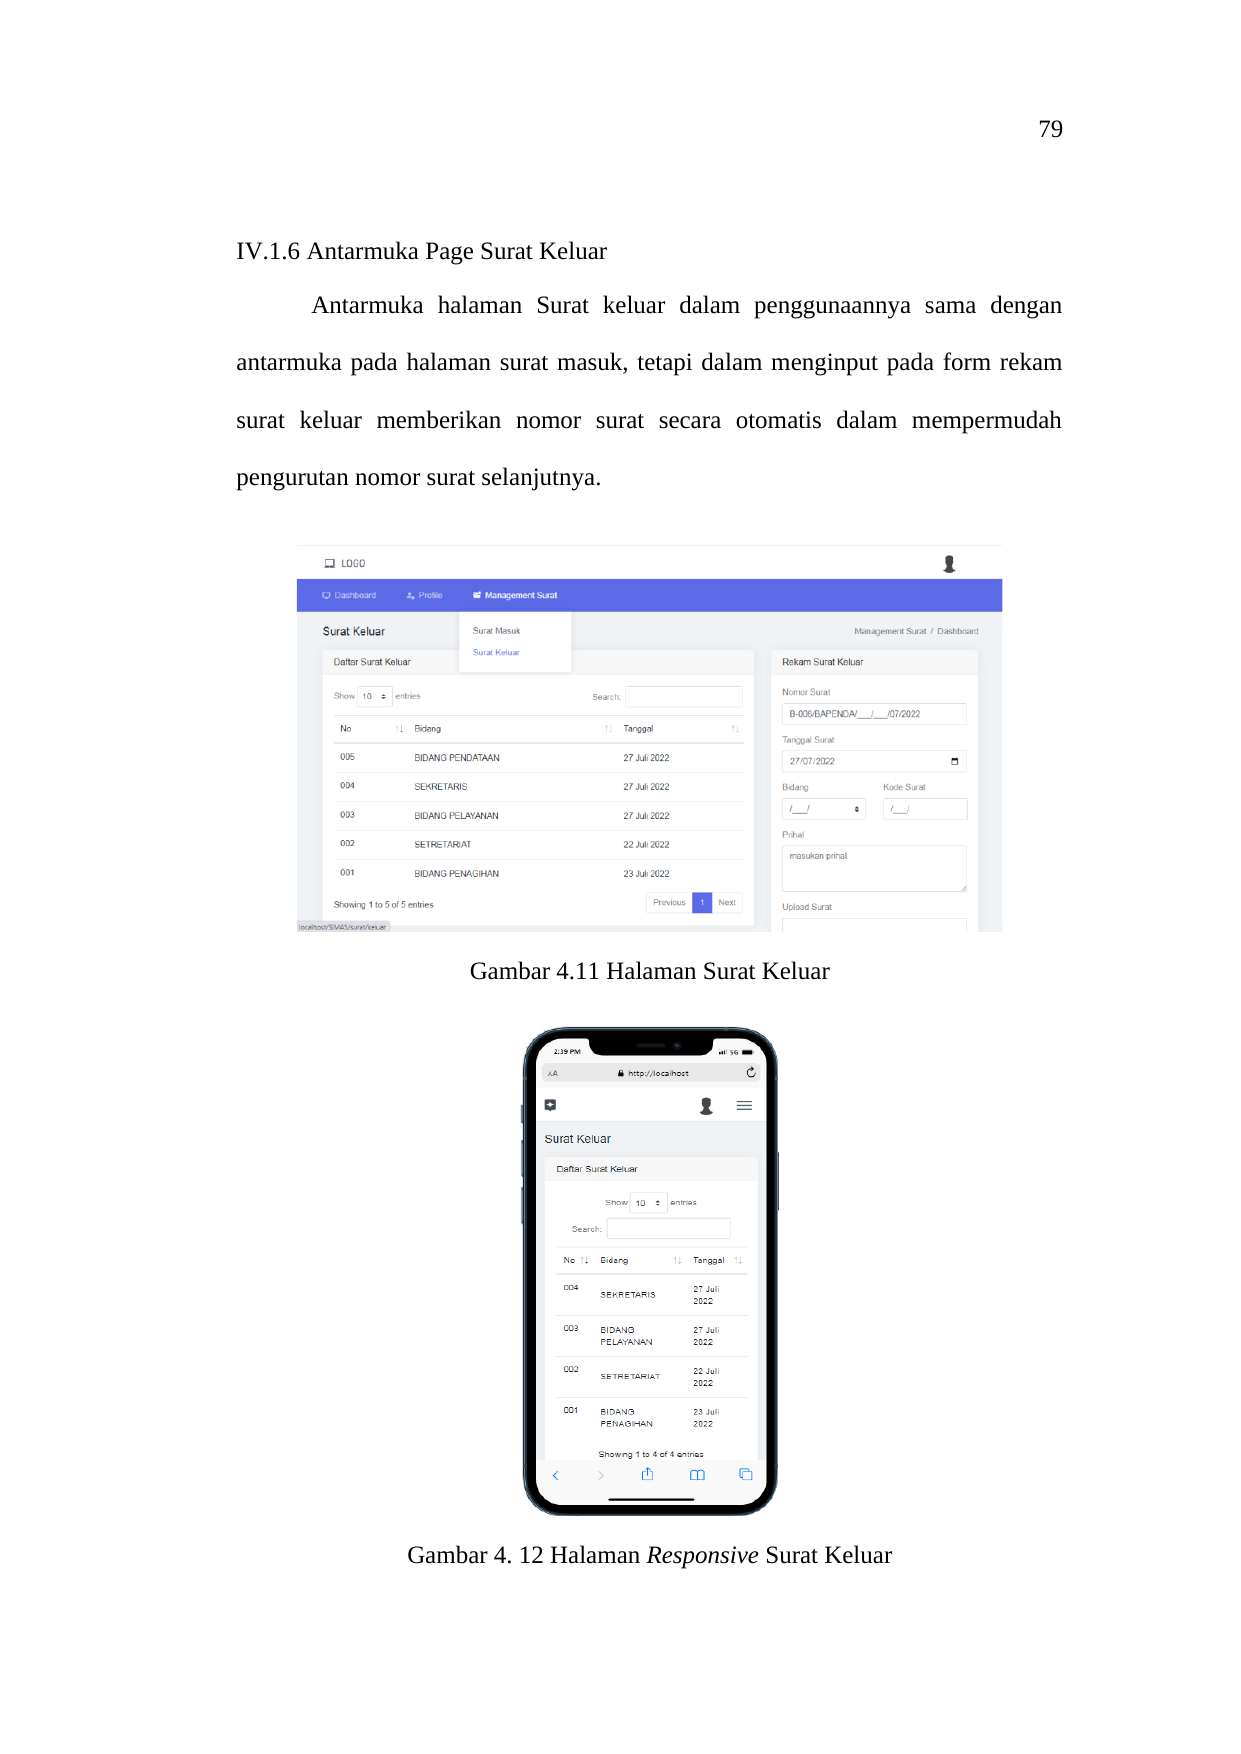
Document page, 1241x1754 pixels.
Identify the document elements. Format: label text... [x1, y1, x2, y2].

text Antarmuka halaman Surat keluar dalam penggunaannya sama dengan antarmuka pada halaman surat masuk, tetapi dalam menginput pada form rekam surat keluar memberikan nomor surat secara otomatis dalam mempermudah pengurutan nomor surat selanjutnya. [236, 290, 1063, 491]
picture [296, 545, 1003, 932]
picture [520, 1026, 779, 1516]
subtitle Antarmuka Page Surat Keluar [236, 236, 1063, 265]
